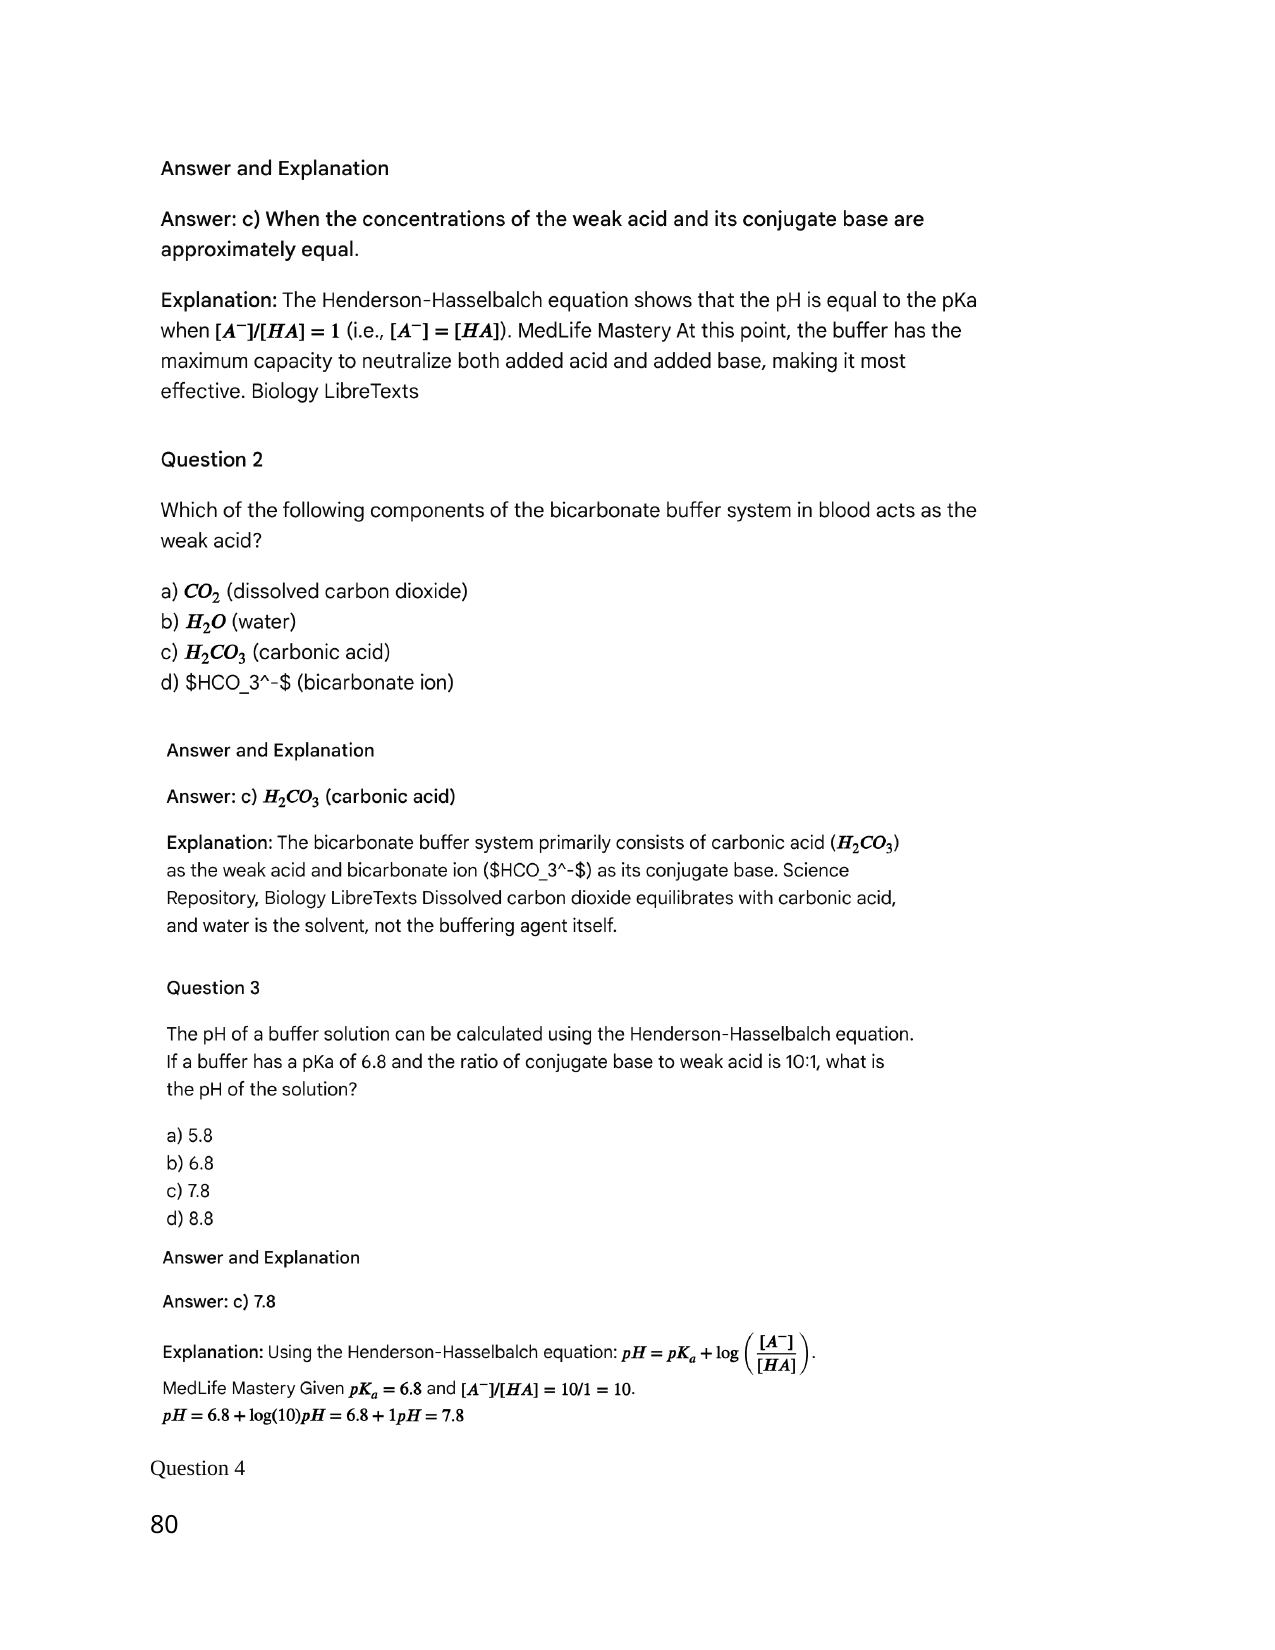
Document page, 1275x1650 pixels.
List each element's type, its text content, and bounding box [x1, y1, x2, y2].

text Question 4 [150, 1456, 1125, 1480]
picture [150, 150, 1125, 715]
picture [150, 739, 1125, 1456]
